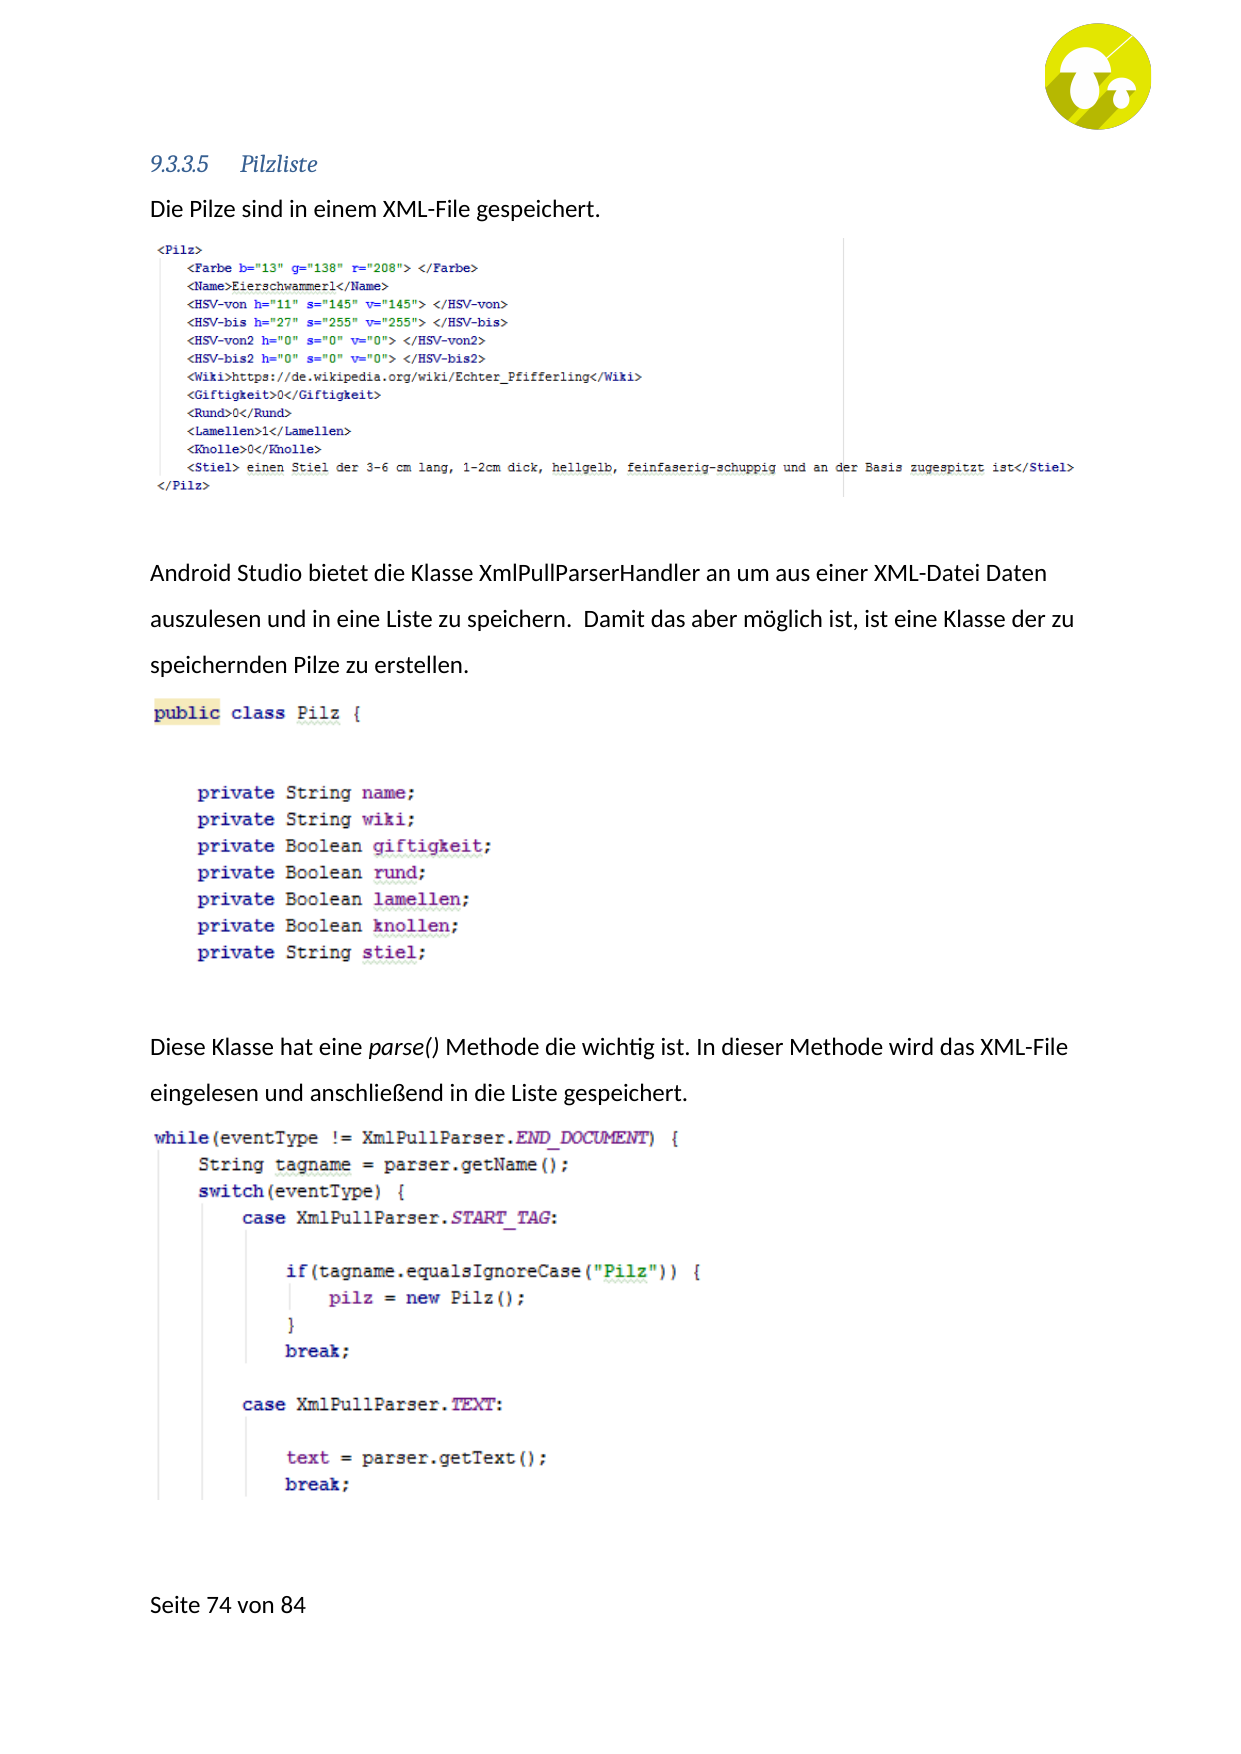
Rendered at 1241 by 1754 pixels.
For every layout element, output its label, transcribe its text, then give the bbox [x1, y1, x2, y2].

picture [1045, 23, 1152, 130]
text Diese Klasse hat eine parse() Methode die wichtig ist. In dieser Methode wird das XML-File eingelesen und anschließend in die Liste gespeichert. [150, 1031, 1090, 1108]
picture [150, 694, 636, 971]
text Android Studio bietet die Klasse XmlPullParserHandler an um aus einer XML-Datei Daten auszulesen und in eine Liste zu speichern. Damit das aber möglich ist, ist eine Klasse der zu speichernden Pilze zu erstellen. [150, 557, 1090, 679]
text Die Pilze sind in einem XML-File gespeichert. [150, 193, 1090, 224]
picture [150, 1122, 729, 1500]
subtitle Pilzliste [150, 150, 1090, 179]
picture [150, 238, 1090, 497]
